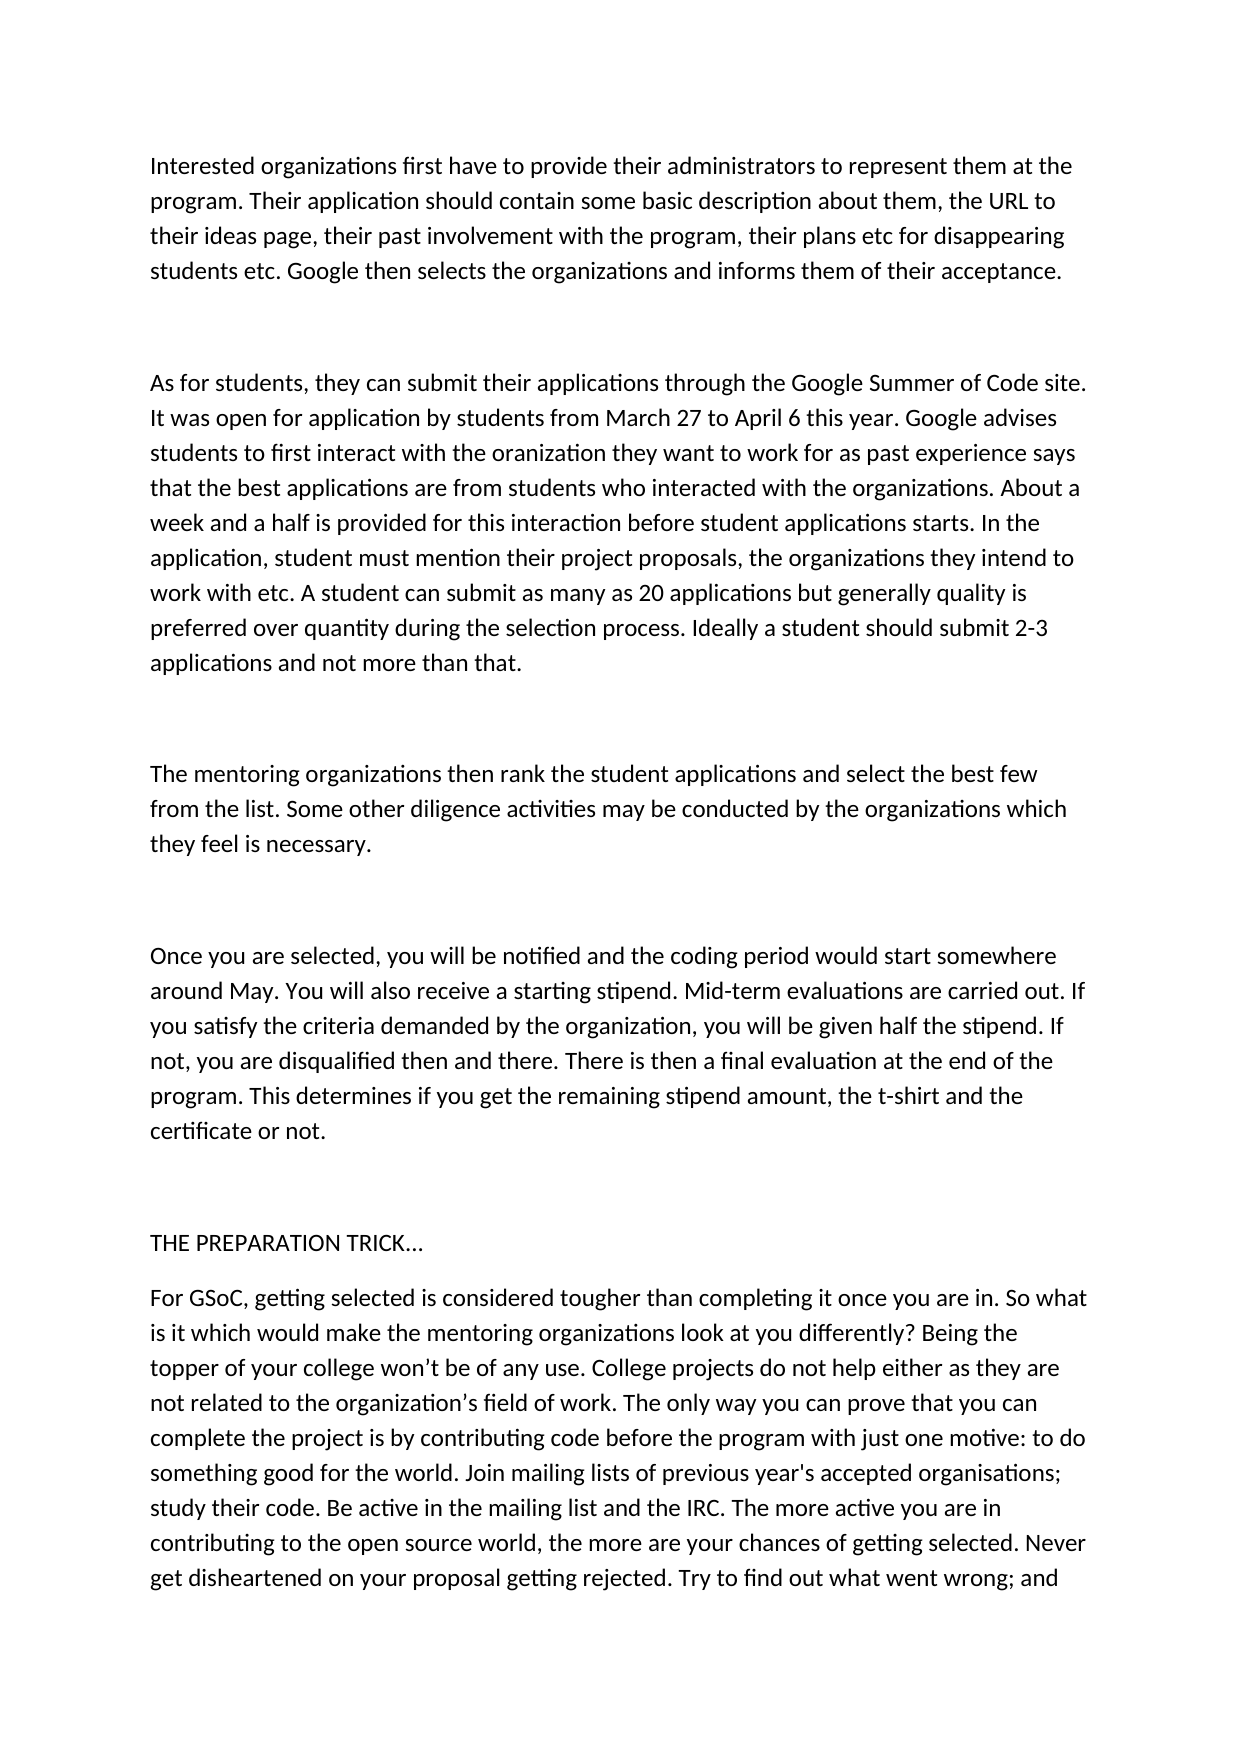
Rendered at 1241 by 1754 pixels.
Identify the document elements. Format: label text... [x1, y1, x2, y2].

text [150, 1282, 1090, 1593]
text As for students, they can submit their applications through the Google Summer of Code site. It was open for application by students from March 27 to April 6 this year. Google advises students to first interact with the oranization they want to work for as past experience says that the best applications are from students who interacted with the organizations. About a week and a half is provided for this interaction before student applications starts. In the application, student must mention their project proposals, the organizations they intend to work with etc. A student can submit as many as 20 applications but generally quality is preferred over quantity during the selection process. Ideally a student should submit 2-3 applications and not more than that. [150, 367, 1090, 677]
text Interested organizations first have to provide their administrators to represent them at the program. Their application should contain some basic description about them, the URL to their ideas page, their past involvement with the program, their plans etc for disappearing students etc. Google then selects the organizations and informs them of their acceptance. [150, 150, 1090, 286]
text Once you are selected, you will be notified and the coding period would start somewhere around May. You will also receive a starting stipend. Mid-term evaluations are carried out. If you satisfy the criteria demanded by the organization, you will be given half the stipend. If not, you are disqualified then and there. There is then a final evaluation at the end of the program. This determines if you get the remaining stipend amount, the t-shirt and the certificate or not. [150, 940, 1090, 1146]
text THE PREPARATION TRICK... [150, 1227, 1090, 1257]
text The mentoring organizations then rank the student applications and select the best few from the list. Some other diligence activities may be conducted by the organizations which they feel is necessary. [150, 758, 1090, 859]
